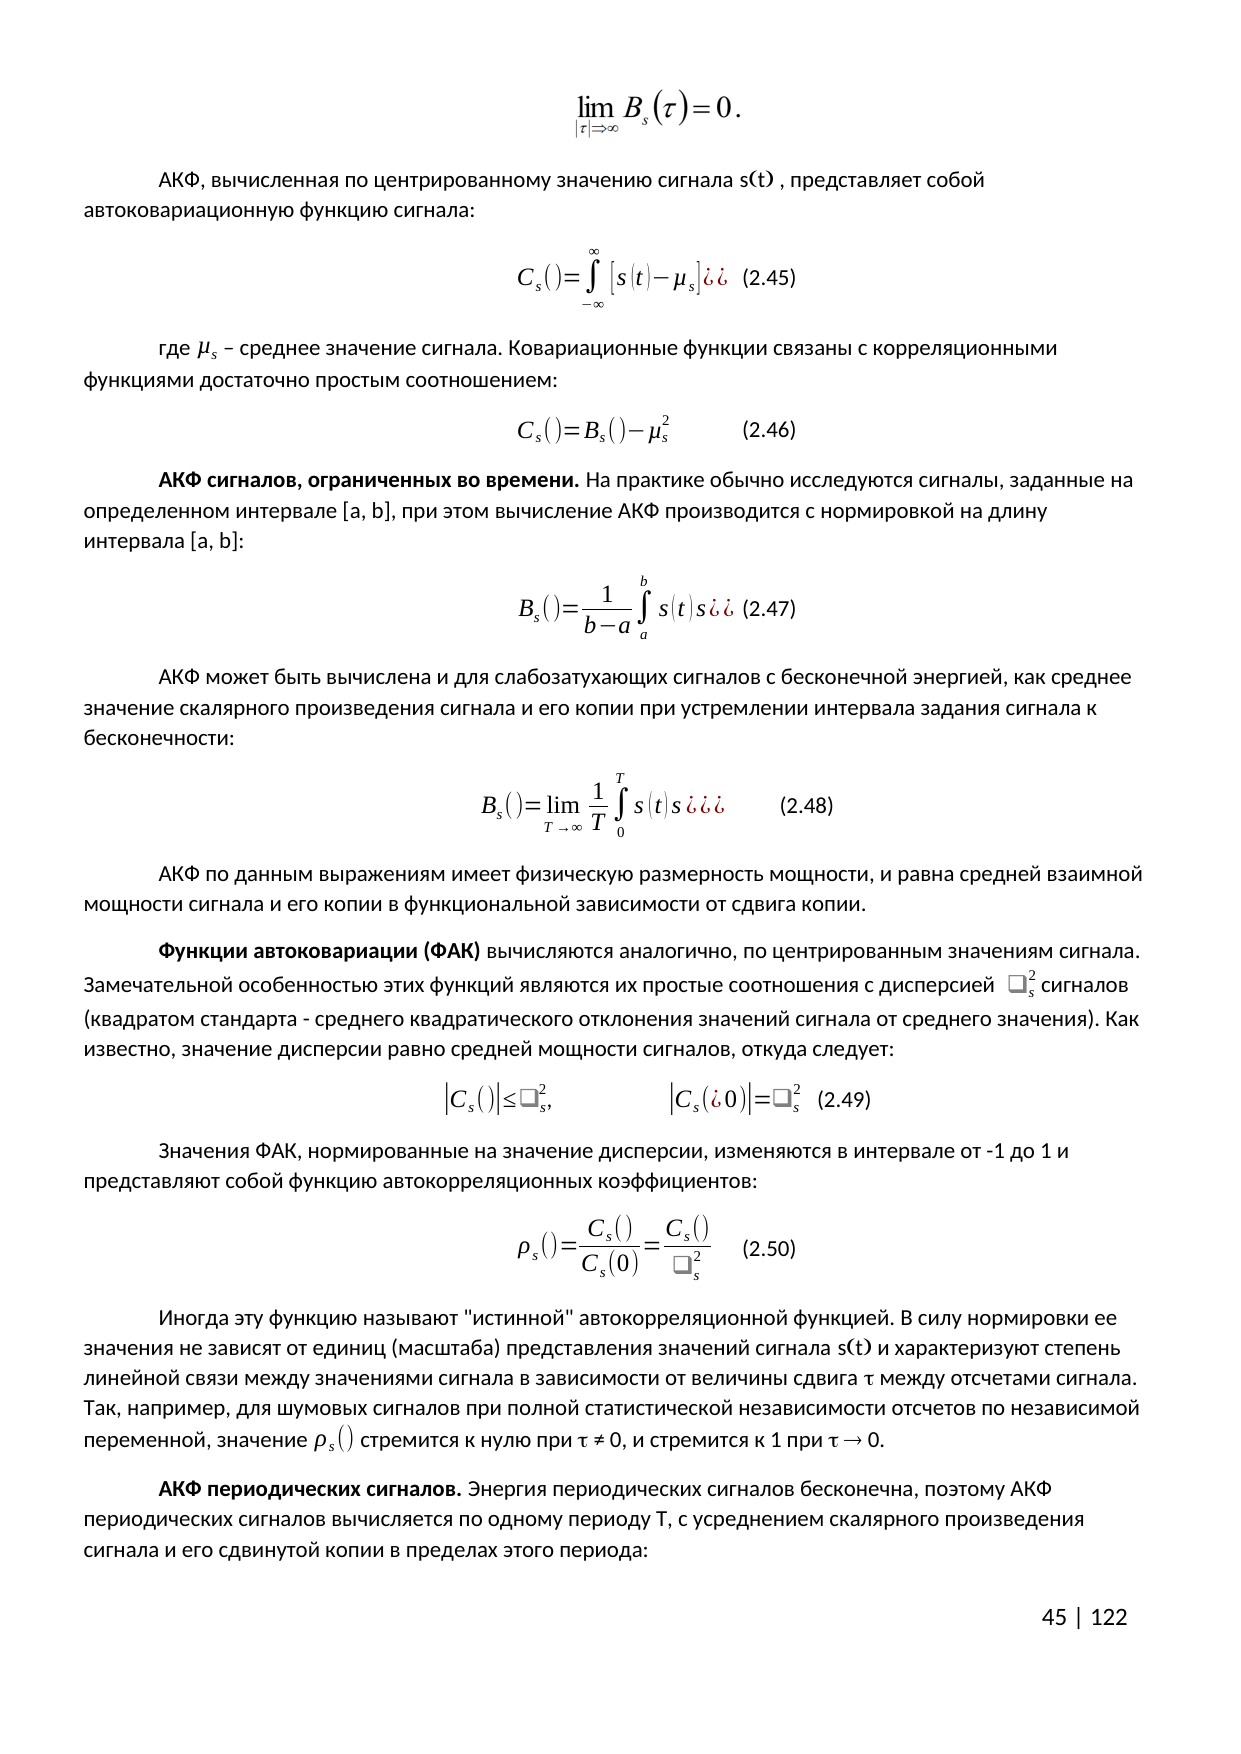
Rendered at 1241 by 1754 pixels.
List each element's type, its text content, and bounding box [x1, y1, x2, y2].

text , (2.49) [83, 1081, 1155, 1117]
text Функции автоковариации (ФАК) вычисляются аналогично, по центрированным значениям сигнала. Замечательной особенностью этих функций являются их простые соотношения с дисперсией сигналов (квадратом стандарта - среднего квадратического отклонения значений сигнала от среднего значения). Как известно, значение дисперсии равно средней мощности сигналов, откуда следует: [83, 936, 1155, 1062]
text где – среднее значение сигнала. Ковариационные функции связаны с корреляционными функциями достаточно простым соотношением: [83, 331, 1155, 393]
text (2.45) [83, 242, 1155, 312]
text АКФ по данным выражениям имеет физическую размерность мощности, и равна средней взаимной мощности сигнала и его копии в функциональной зависимости от сдвига копии. [83, 859, 1155, 917]
text Значения ФАК, нормированные на значение дисперсии, изменяются в интервале от -1 до 1 и представляют собой функцию автокорреляционных коэффициентов: [83, 1136, 1155, 1194]
text АКФ периодических сигналов. Энергия периодических сигналов бесконечна, поэтому АКФ периодических сигналов вычисляется по одному периоду Т, с усреднением скалярного произведения сигнала и его сдвинутой копии в пределах этого периода: [83, 1474, 1155, 1563]
text АКФ сигналов, ограниченных во времени. На практике обычно исследуются сигналы, заданные на определенном интервале [a, b], при этом вычисление АКФ производится с нормировкой на длину интервала [a, b]: [83, 466, 1155, 554]
text АКФ, вычисленная по центрированному значению сигнала st , представляет собой автоковариационную функцию сигнала: [83, 165, 1155, 223]
text (2.46) [83, 412, 1155, 447]
text (2.50) [83, 1213, 1155, 1284]
text Иногда эту функцию называют "истинной" автокорреляционной функцией. В силу нормировки ее значения не зависят от единиц (масштаба) представления значений сигнала st и характеризуют степень линейной связи между значениями сигнала в зависимости от величины сдвига между отсчетами сигнала. Так, например, для шумовых сигналов при полной статистической независимости отсчетов по независимой переменной, значение стремится к нулю при ≠ 0, и стремится к 1 при 0. [83, 1303, 1155, 1455]
text (2.47) [83, 573, 1155, 643]
text (2.48) [83, 770, 1155, 840]
picture [566, 81, 747, 146]
text АКФ может быть вычислена и для слабозатухающих сигналов с бесконечной энергией, как среднее значение скалярного произведения сигнала и его копии при устремлении интервала задания сигнала к бесконечности: [83, 662, 1155, 751]
